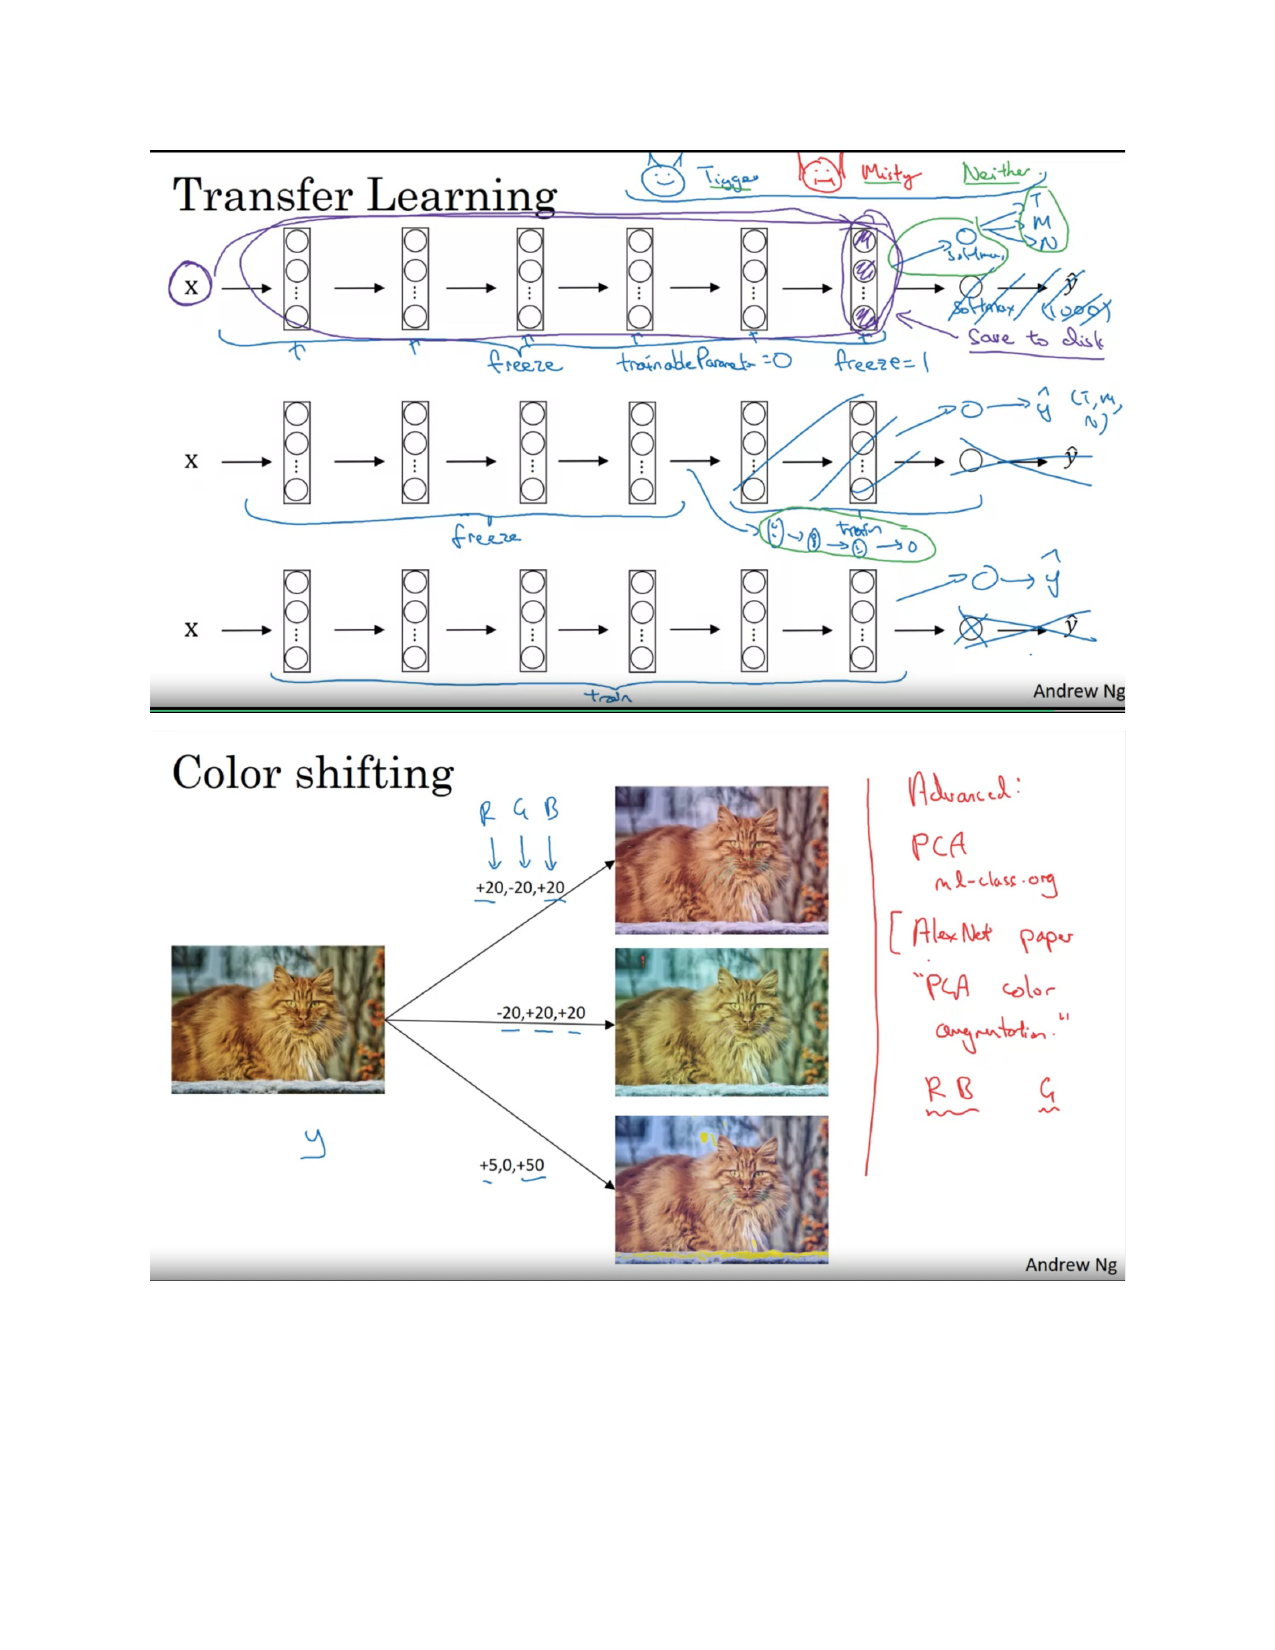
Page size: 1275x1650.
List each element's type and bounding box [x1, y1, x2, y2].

picture [150, 731, 1125, 1281]
picture [150, 150, 1125, 713]
